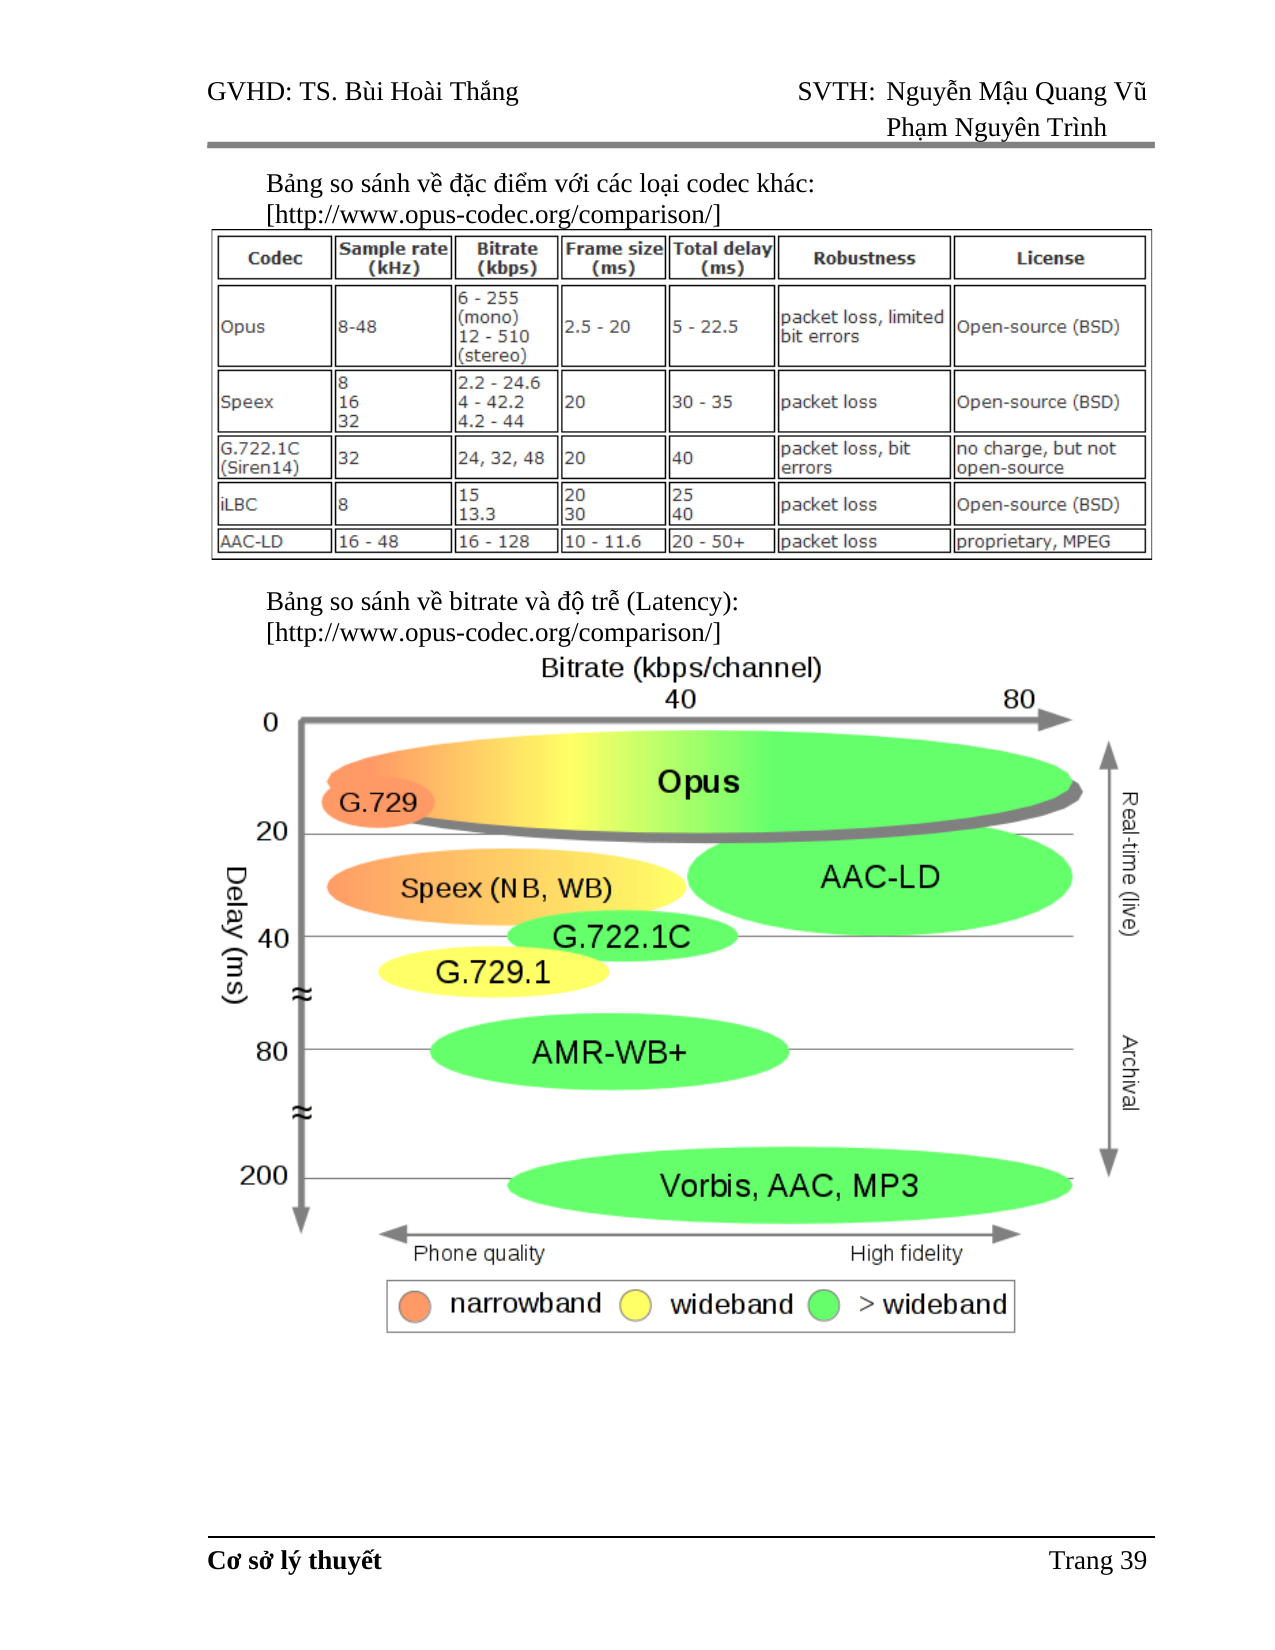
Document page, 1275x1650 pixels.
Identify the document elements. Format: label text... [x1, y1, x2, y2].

text [http://www.opus-codec.org/comparison/] [207, 616, 1157, 647]
text [http://www.opus-codec.org/comparison/] [207, 198, 1157, 229]
text Bảng so sánh về đặc điểm với các loại codec khác: [207, 167, 1157, 198]
text Bảng so sánh về bitrate và độ trễ (Latency): [207, 585, 1157, 616]
picture [211, 229, 1153, 560]
picture [211, 647, 1153, 1344]
